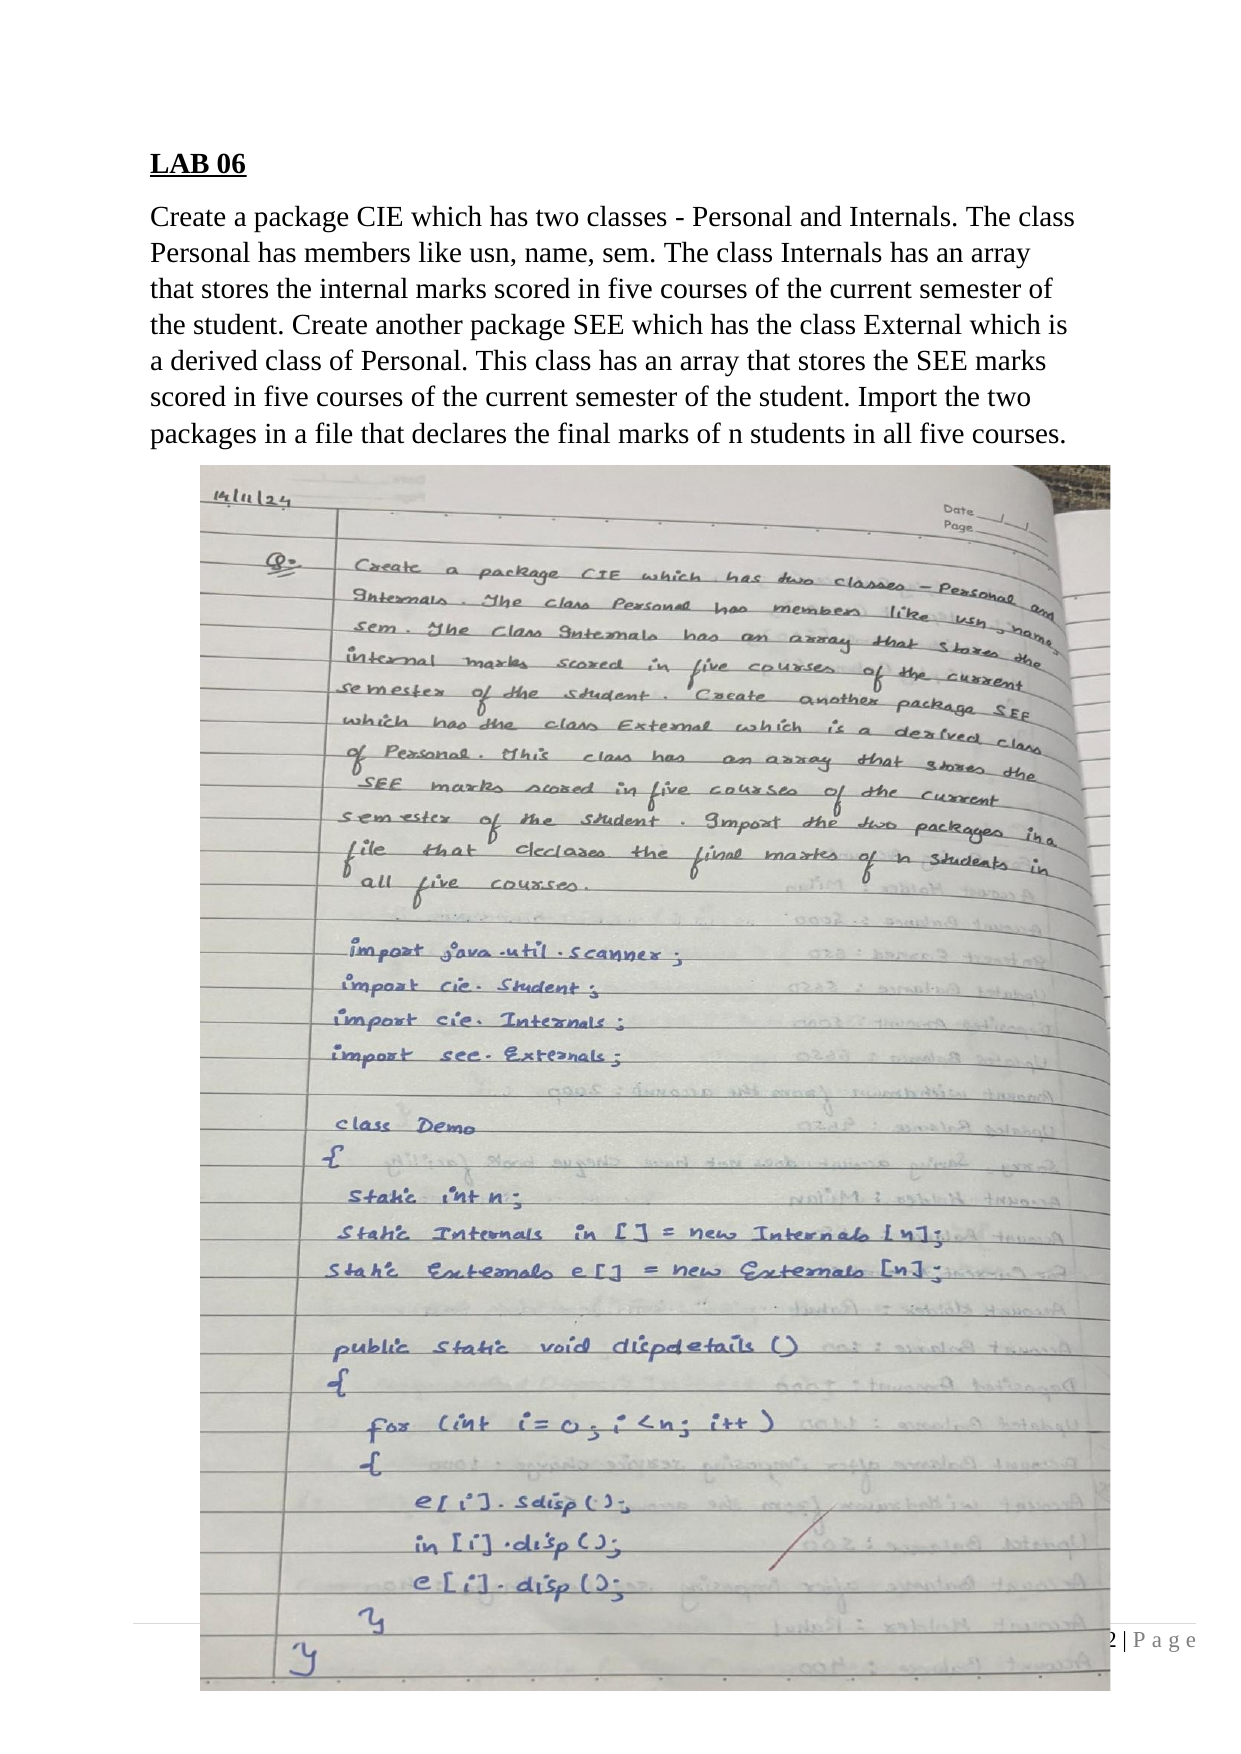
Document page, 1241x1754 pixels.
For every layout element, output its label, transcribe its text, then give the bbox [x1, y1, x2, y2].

subtitle Create a package CIE which has two classes - Personal and Internals. The class Personal has members like usn, name, sem. The class Internals has an array that stores the internal marks scored in five courses of the current semester of the student. Create another package SEE which has the class External which is a derived class of Personal. This class has an array that stores the SEE marks scored in five courses of the current semester of the student. Import the two packages in a file that declares the final marks of n students in all five courses. [150, 199, 1081, 449]
text LAB 06 [150, 146, 1196, 179]
picture [200, 465, 1111, 1691]
